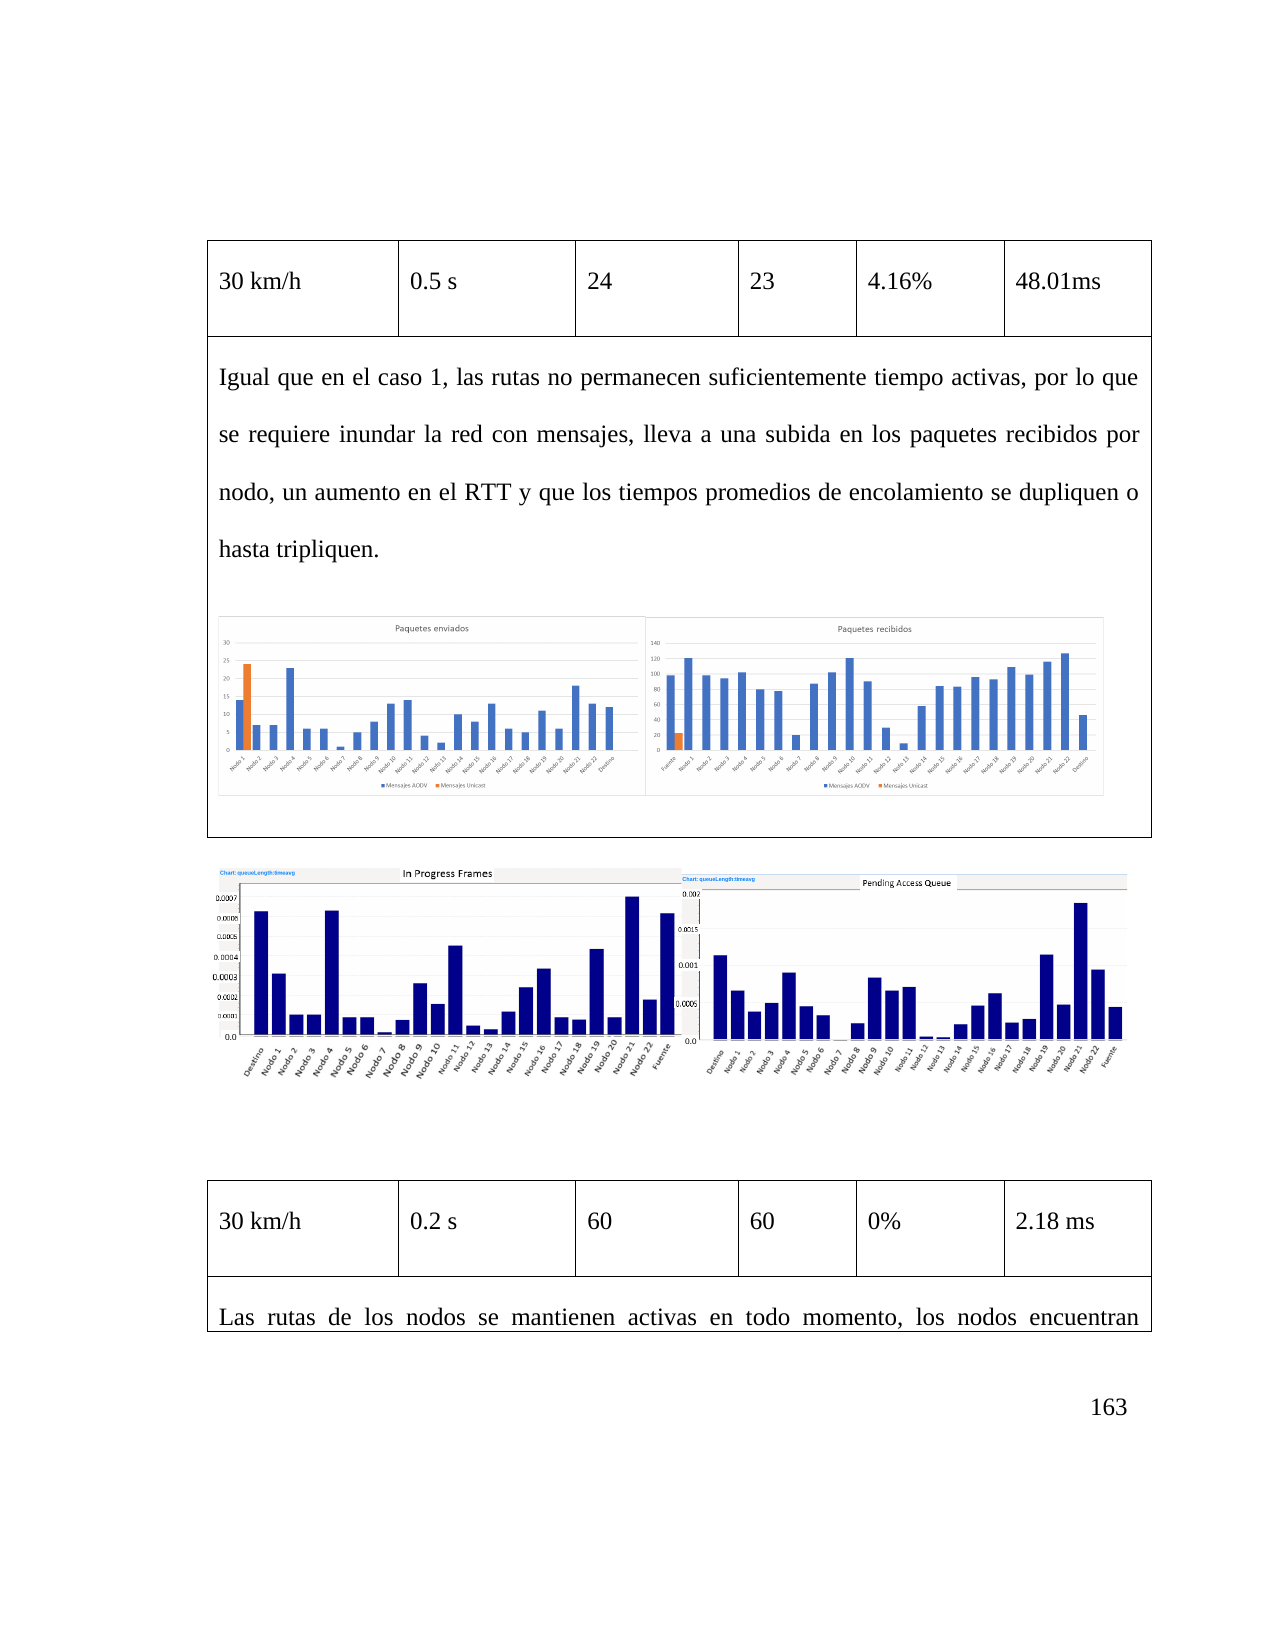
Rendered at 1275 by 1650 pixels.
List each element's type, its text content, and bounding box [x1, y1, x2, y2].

picture [872, 1045, 895, 1077]
picture [976, 1045, 998, 1075]
table_cell Igual que en el caso 1, las rutas no permanecen suficientemente tiempo activas, por lo que se requiere inundar la red con mensajes, lleva a una subida en los paquetes recibidos por nodo, un aumento en el RTT y que los tiempos promedios de encolamiento se dupliquen o hasta tripliquen. [208, 337, 1151, 837]
picture [754, 1047, 776, 1076]
picture [398, 1040, 426, 1079]
picture [575, 1038, 602, 1076]
picture [804, 1044, 827, 1075]
picture [1044, 1043, 1067, 1075]
table_header 0.5 s [399, 241, 575, 336]
picture [787, 1046, 811, 1078]
picture [362, 1044, 389, 1081]
picture [522, 1042, 548, 1078]
picture [856, 1044, 880, 1076]
picture [241, 1044, 267, 1079]
picture [344, 1040, 372, 1078]
table_header 48.01ms [1005, 241, 1151, 336]
picture [540, 1039, 565, 1075]
table_header 30 km/h [208, 1181, 398, 1276]
picture [893, 1046, 914, 1073]
table_header 60 [739, 1181, 856, 1276]
picture [910, 1043, 929, 1071]
table_header 24 [576, 241, 738, 336]
table_header 0.2 s [399, 1181, 575, 1276]
picture [771, 1047, 793, 1076]
picture [1078, 1044, 1100, 1075]
picture [380, 1040, 409, 1080]
picture [326, 1043, 355, 1081]
picture [721, 1047, 743, 1076]
picture [258, 1044, 284, 1079]
table_header 30 km/h [208, 241, 398, 336]
picture [993, 1043, 1014, 1072]
picture [839, 1044, 863, 1076]
table_header 2.18 ms [1005, 1181, 1151, 1276]
picture [650, 1041, 673, 1071]
picture [925, 1044, 946, 1073]
picture [821, 1047, 845, 1077]
picture [1027, 1043, 1050, 1073]
picture [469, 1041, 494, 1075]
picture [276, 1043, 301, 1078]
picture [210, 867, 1128, 1075]
picture [310, 1044, 336, 1079]
picture [452, 1039, 476, 1073]
picture [943, 1044, 964, 1074]
picture [1010, 1044, 1032, 1074]
picture [486, 1040, 513, 1077]
picture [959, 1044, 981, 1074]
picture [504, 1040, 530, 1076]
picture [611, 1040, 636, 1076]
table_header 60 [576, 1181, 738, 1276]
picture [557, 1039, 583, 1077]
picture [628, 1040, 654, 1078]
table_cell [208, 1277, 1151, 1331]
table_header 4.16% [857, 241, 1004, 336]
table_header 23 [739, 241, 856, 336]
picture [704, 1047, 727, 1076]
picture [414, 1041, 442, 1081]
picture [1099, 1044, 1119, 1069]
picture [1062, 1044, 1083, 1073]
picture [737, 1047, 759, 1075]
picture [436, 1042, 461, 1076]
table_header 0% [857, 1181, 1004, 1276]
picture [218, 616, 1104, 796]
picture [292, 1044, 318, 1079]
